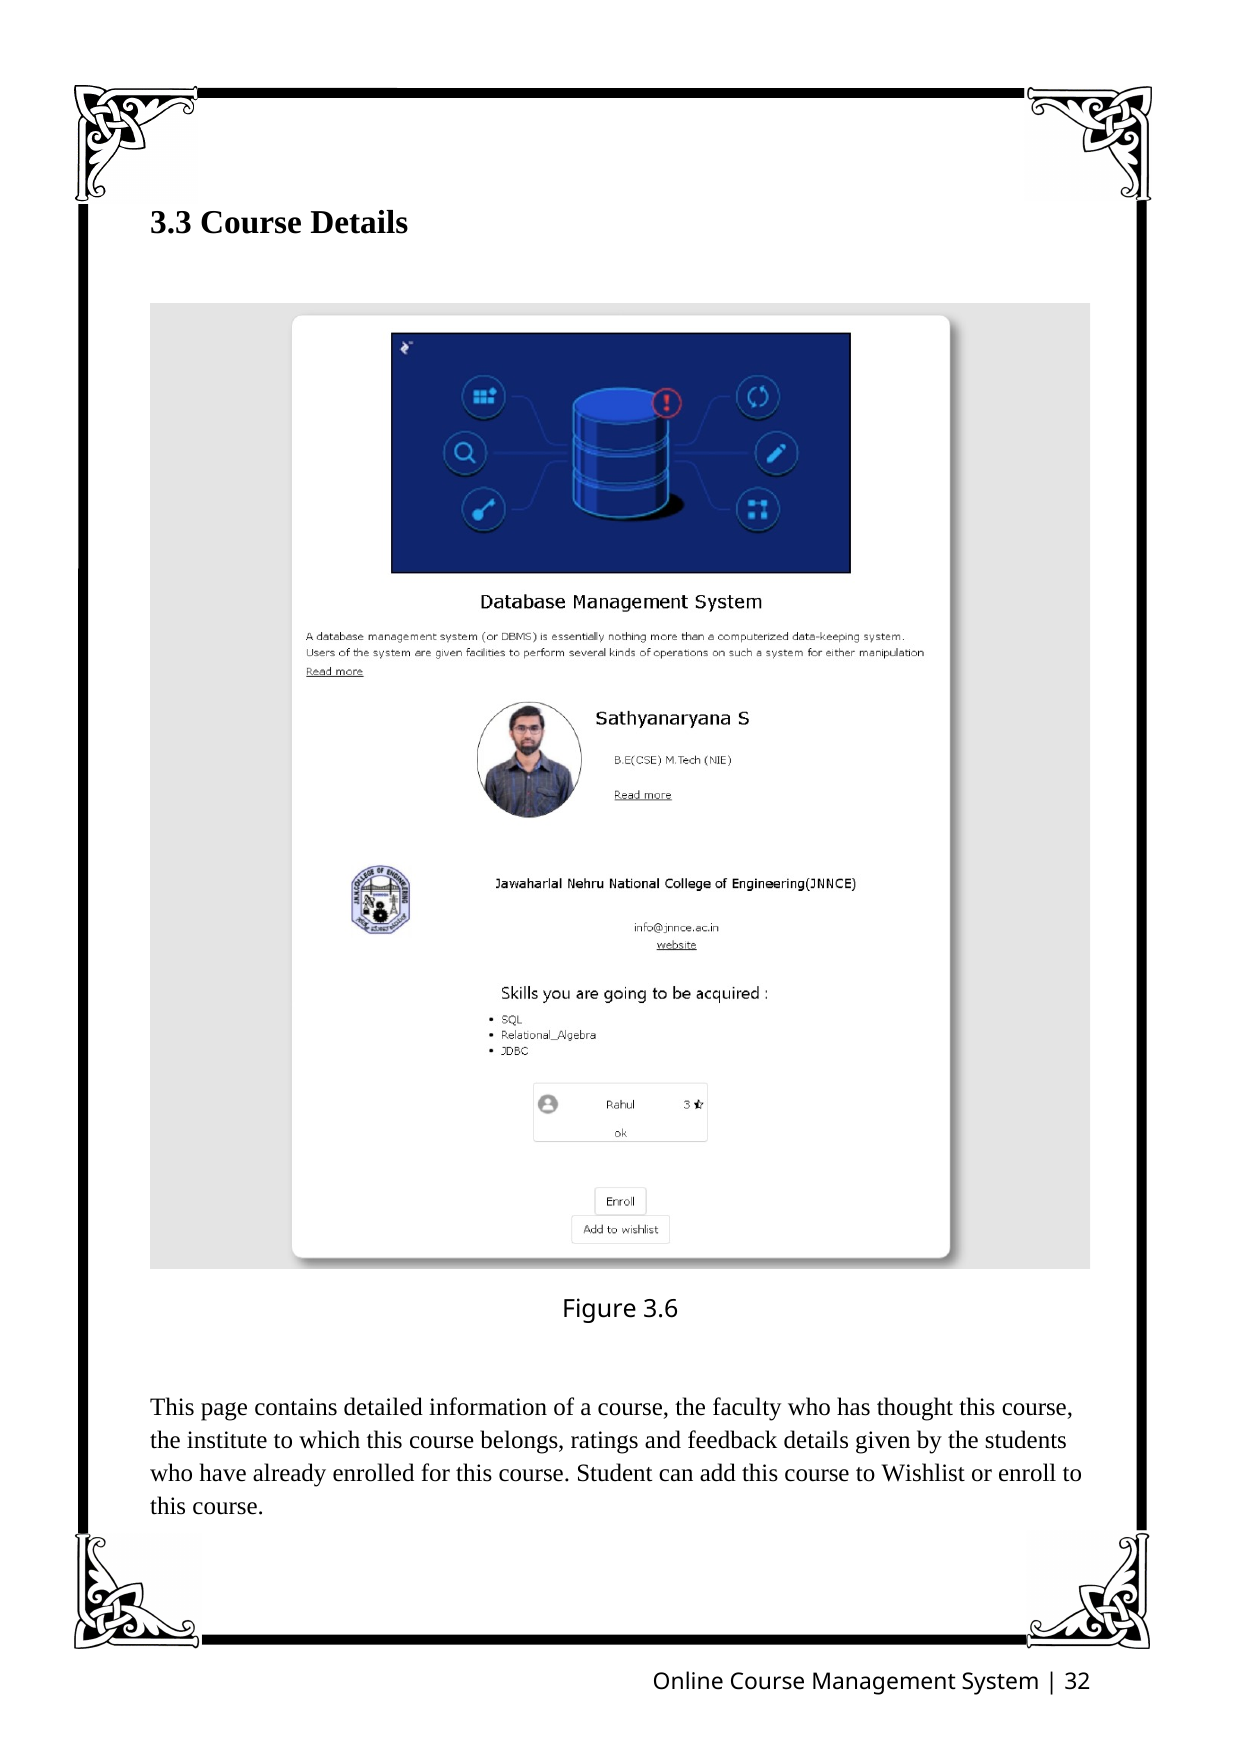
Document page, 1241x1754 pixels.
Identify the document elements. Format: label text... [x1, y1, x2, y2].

text 3.3 Course Details [150, 203, 1090, 241]
picture [1027, 1531, 1150, 1648]
text This page contains detailed information of a course, the faculty who has thought this course, the institute to which this course belongs, ratings and feedback details given by the students who have already enrolled for this course. Student can add this course to Wishlist or enroll to this course. [150, 1392, 1090, 1520]
picture [1025, 87, 1151, 201]
picture [75, 1534, 202, 1648]
text Figure 3.6 [150, 1269, 1090, 1325]
picture [74, 85, 198, 204]
picture [150, 303, 1091, 1269]
